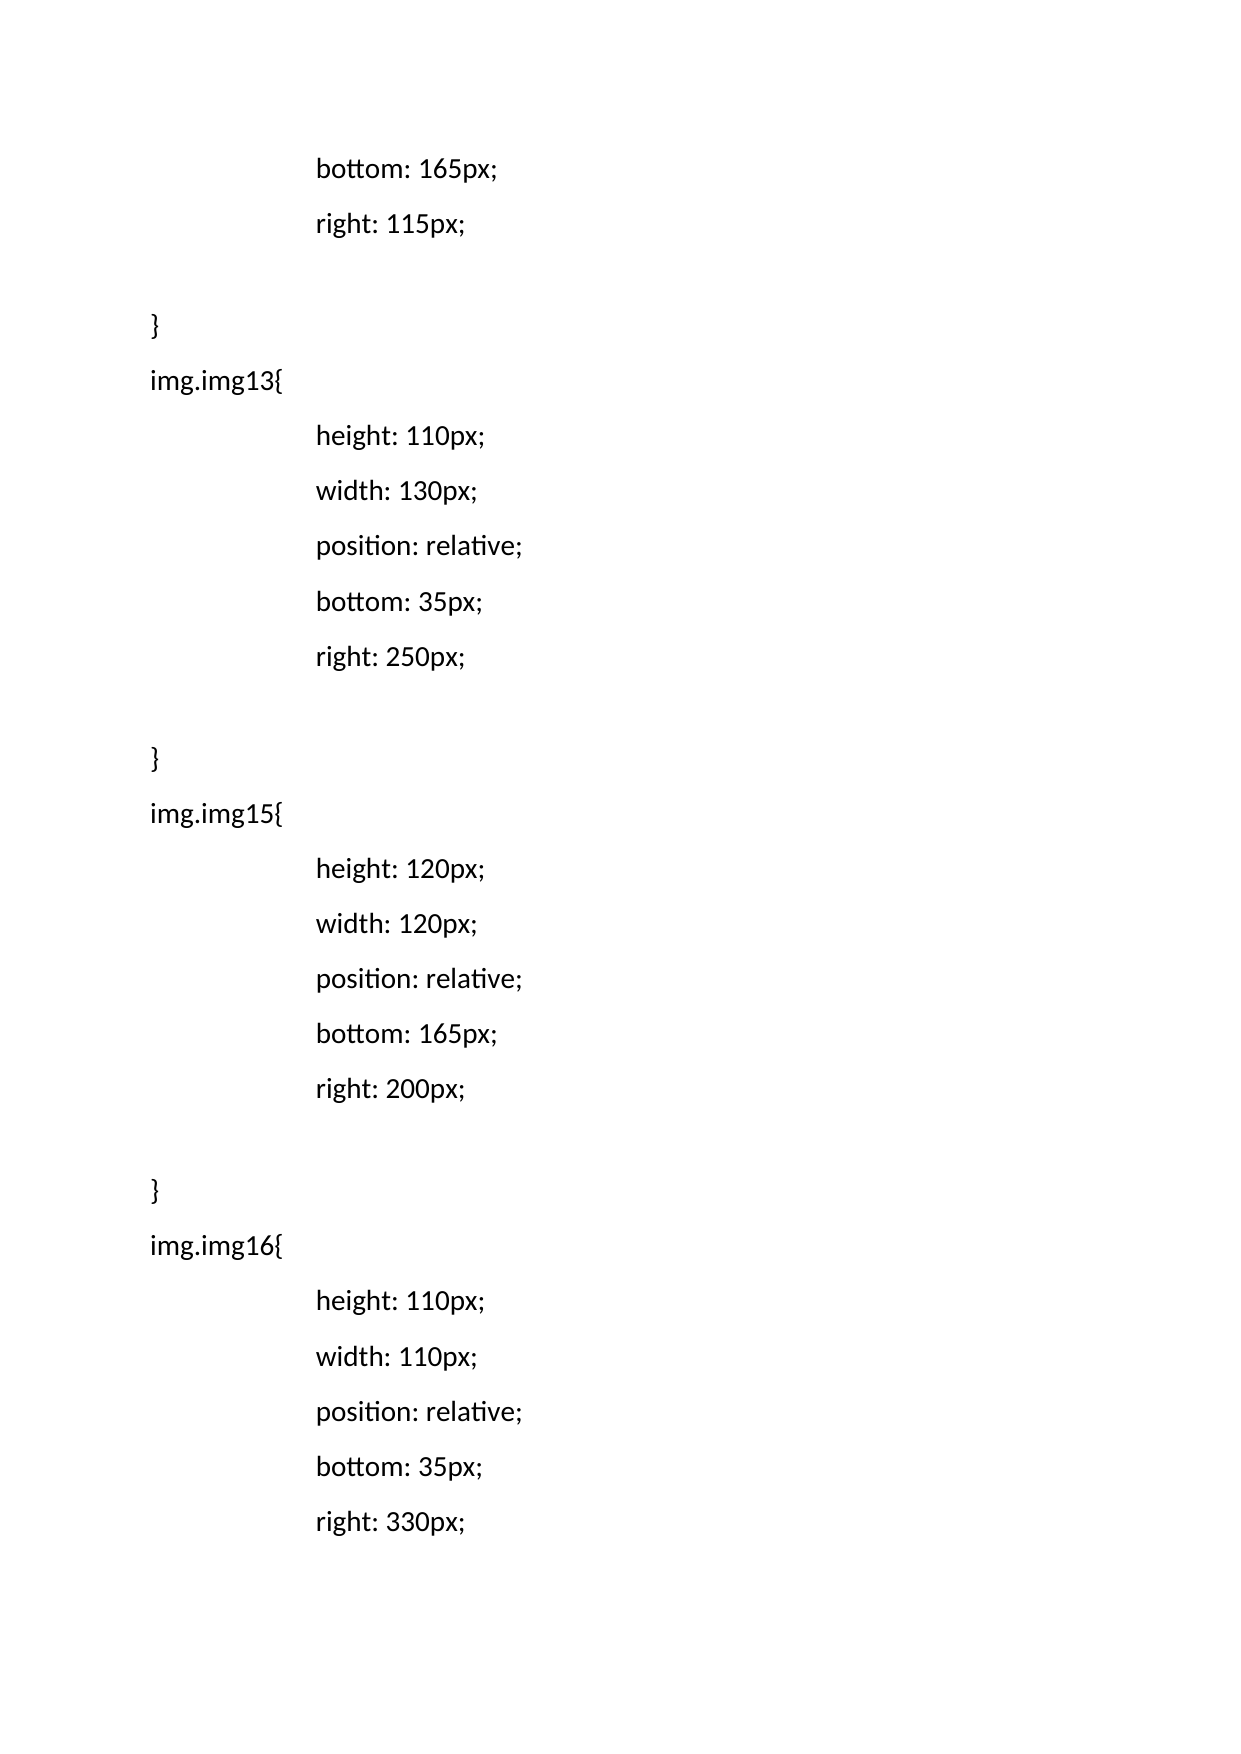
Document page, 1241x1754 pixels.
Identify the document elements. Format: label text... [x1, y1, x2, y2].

text } [150, 740, 1090, 775]
text height: 120px; [150, 850, 1090, 886]
text } [150, 1172, 1090, 1208]
text bottom: 35px; [150, 583, 1090, 618]
text right: 200px; [150, 1070, 1090, 1106]
text img.img15{ [150, 795, 1090, 830]
text height: 110px; [150, 417, 1090, 453]
text width: 120px; [150, 905, 1090, 941]
text img.img16{ [150, 1227, 1090, 1263]
text position: relative; [150, 1393, 1090, 1428]
text bottom: 35px; [150, 1448, 1090, 1483]
text } [150, 307, 1090, 343]
text height: 110px; [150, 1282, 1090, 1318]
text width: 110px; [150, 1338, 1090, 1373]
text right: 330px; [150, 1503, 1090, 1538]
text position: relative; [150, 527, 1090, 563]
text bottom: 165px; [150, 1015, 1090, 1051]
text right: 250px; [150, 638, 1090, 673]
text position: relative; [150, 960, 1090, 996]
text width: 130px; [150, 472, 1090, 508]
text right: 115px; [150, 205, 1090, 241]
text img.img13{ [150, 362, 1090, 398]
text bottom: 165px; [150, 150, 1090, 186]
